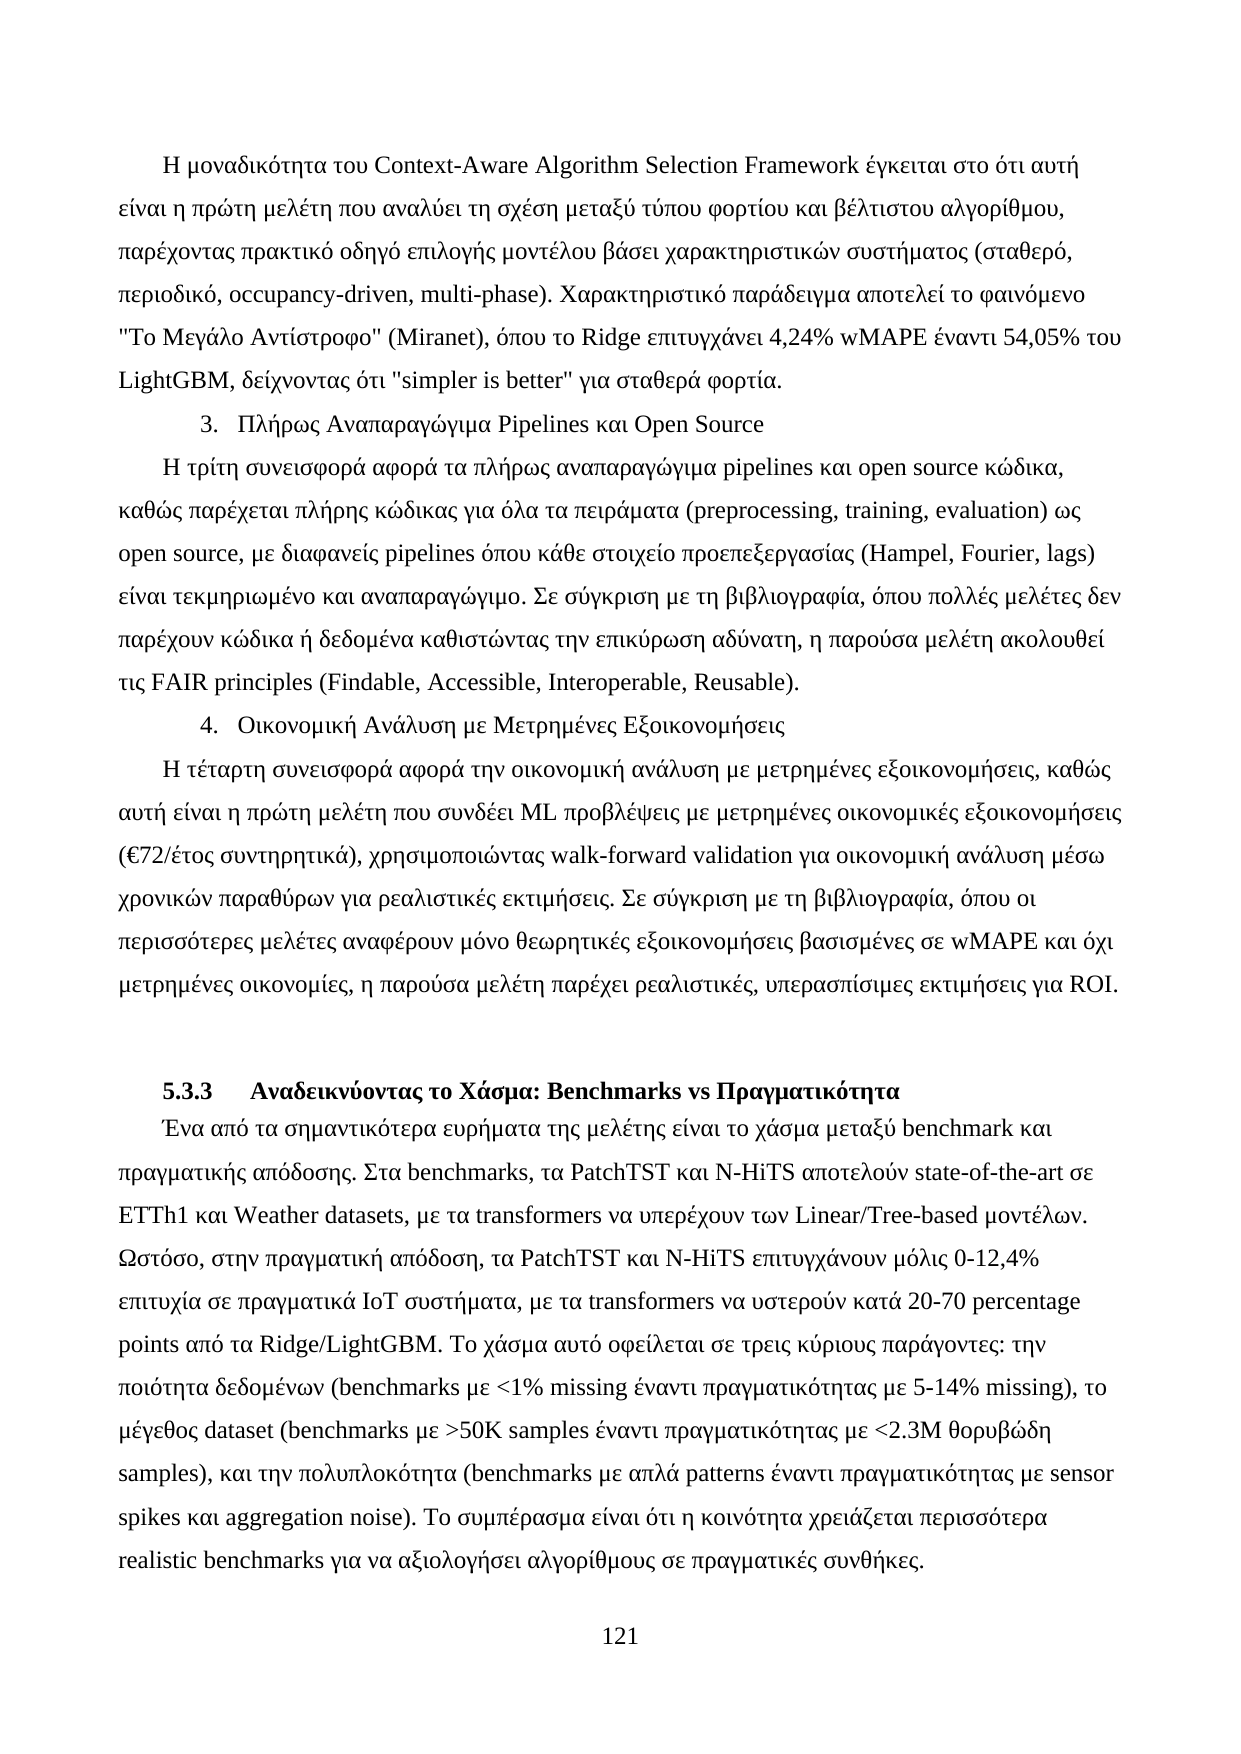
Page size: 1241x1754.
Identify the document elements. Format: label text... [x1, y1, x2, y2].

text Η μοναδικότητα του Context-Aware Algorithm Selection Framework έγκειται στο ότι αυτή είναι η πρώτη μελέτη που αναλύει τη σχέση μεταξύ τύπου φορτίου και βέλτιστου αλγορίθμου, παρέχοντας πρακτικό οδηγό επιλογής μοντέλου βάσει χαρακτηριστικών συστήματος (σταθερό, περιοδικό, occupancy-driven, multi-phase). Χαρακτηριστικό παράδειγμα αποτελεί το φαινόμενο "Το Μεγάλο Αντίστροφο" (Miranet), όπου το Ridge επιτυγχάνει 4,24% wMAPE έναντι 54,05% του LightGBM, δείχνοντας ότι "simpler is better" για σταθερά φορτία. [118, 150, 1122, 394]
text Ένα από τα σημαντικότερα ευρήματα της μελέτης είναι το χάσμα μεταξύ benchmark και πραγματικής απόδοσης. Στα benchmarks, τα PatchTST και N-HiTS αποτελούν state-of-the-art σε ETTh1 και Weather datasets, με τα transformers να υπερέχουν των Linear/Tree-based μοντέλων. Ωστόσο, στην πραγματική απόδοση, τα PatchTST και N-HiTS επιτυγχάνουν μόλις 0-12,4% επιτυχία σε πραγματικά IoT συστήματα, με τα transformers να υστερούν κατά 20-70 percentage points από τα Ridge/LightGBM. Το χάσμα αυτό οφείλεται σε τρεις κύριους παράγοντες: την ποιότητα δεδομένων (benchmarks με <1% missing έναντι πραγματικότητας με 5-14% missing), το μέγεθος dataset (benchmarks με >50K samples έναντι πραγματικότητας με <2.3M θορυβώδη samples), και την πολυπλοκότητα (benchmarks με απλά patterns έναντι πραγματικότητας με sensor spikes και aggregation noise). Το συμπέρασμα είναι ότι η κοινότητα χρειάζεται περισσότερα realistic benchmarks για να αξιολογήσει αλγορίθμους σε πραγματικές συνθήκες. [118, 1113, 1122, 1573]
list Πλήρως Αναπαραγώγιμα Pipelines και Open Source [200, 409, 1122, 437]
list Οικονομική Ανάλυση με Μετρημένες Εξοικονομήσεις [200, 711, 1122, 739]
text Η τρίτη συνεισφορά αφορά τα πλήρως αναπαραγώγιμα pipelines και open source κώδικα, καθώς παρέχεται πλήρης κώδικας για όλα τα πειράματα (preprocessing, training, evaluation) ως open source, με διαφανείς pipelines όπου κάθε στοιχείο προεπεξεργασίας (Hampel, Fourier, lags) είναι τεκμηριωμένο και αναπαραγώγιμο. Σε σύγκριση με τη βιβλιογραφία, όπου πολλές μελέτες δεν παρέχουν κώδικα ή δεδομένα καθιστώντας την επικύρωση αδύνατη, η παρούσα μελέτη ακολουθεί τις FAIR principles (Findable, Accessible, Interoperable, Reusable). [118, 452, 1122, 696]
subtitle Αναδεικνύοντας το Χάσμα: Benchmarks vs Πραγματικότητα [162, 1076, 1122, 1105]
text Η τέταρτη συνεισφορά αφορά την οικονομική ανάλυση με μετρημένες εξοικονομήσεις, καθώς αυτή είναι η πρώτη μελέτη που συνδέει ML προβλέψεις με μετρημένες οικονομικές εξοικονομήσεις (€72/έτος συντηρητικά), χρησιμοποιώντας walk-forward validation για οικονομική ανάλυση μέσω χρονικών παραθύρων για ρεαλιστικές εκτιμήσεις. Σε σύγκριση με τη βιβλιογραφία, όπου οι περισσότερες μελέτες αναφέρουν μόνο θεωρητικές εξοικονομήσεις βασισμένες σε wMAPE και όχι μετρημένες οικονομίες, η παρούσα μελέτη παρέχει ρεαλιστικές, υπερασπίσιμες εκτιμήσεις για ROI. [118, 754, 1122, 998]
